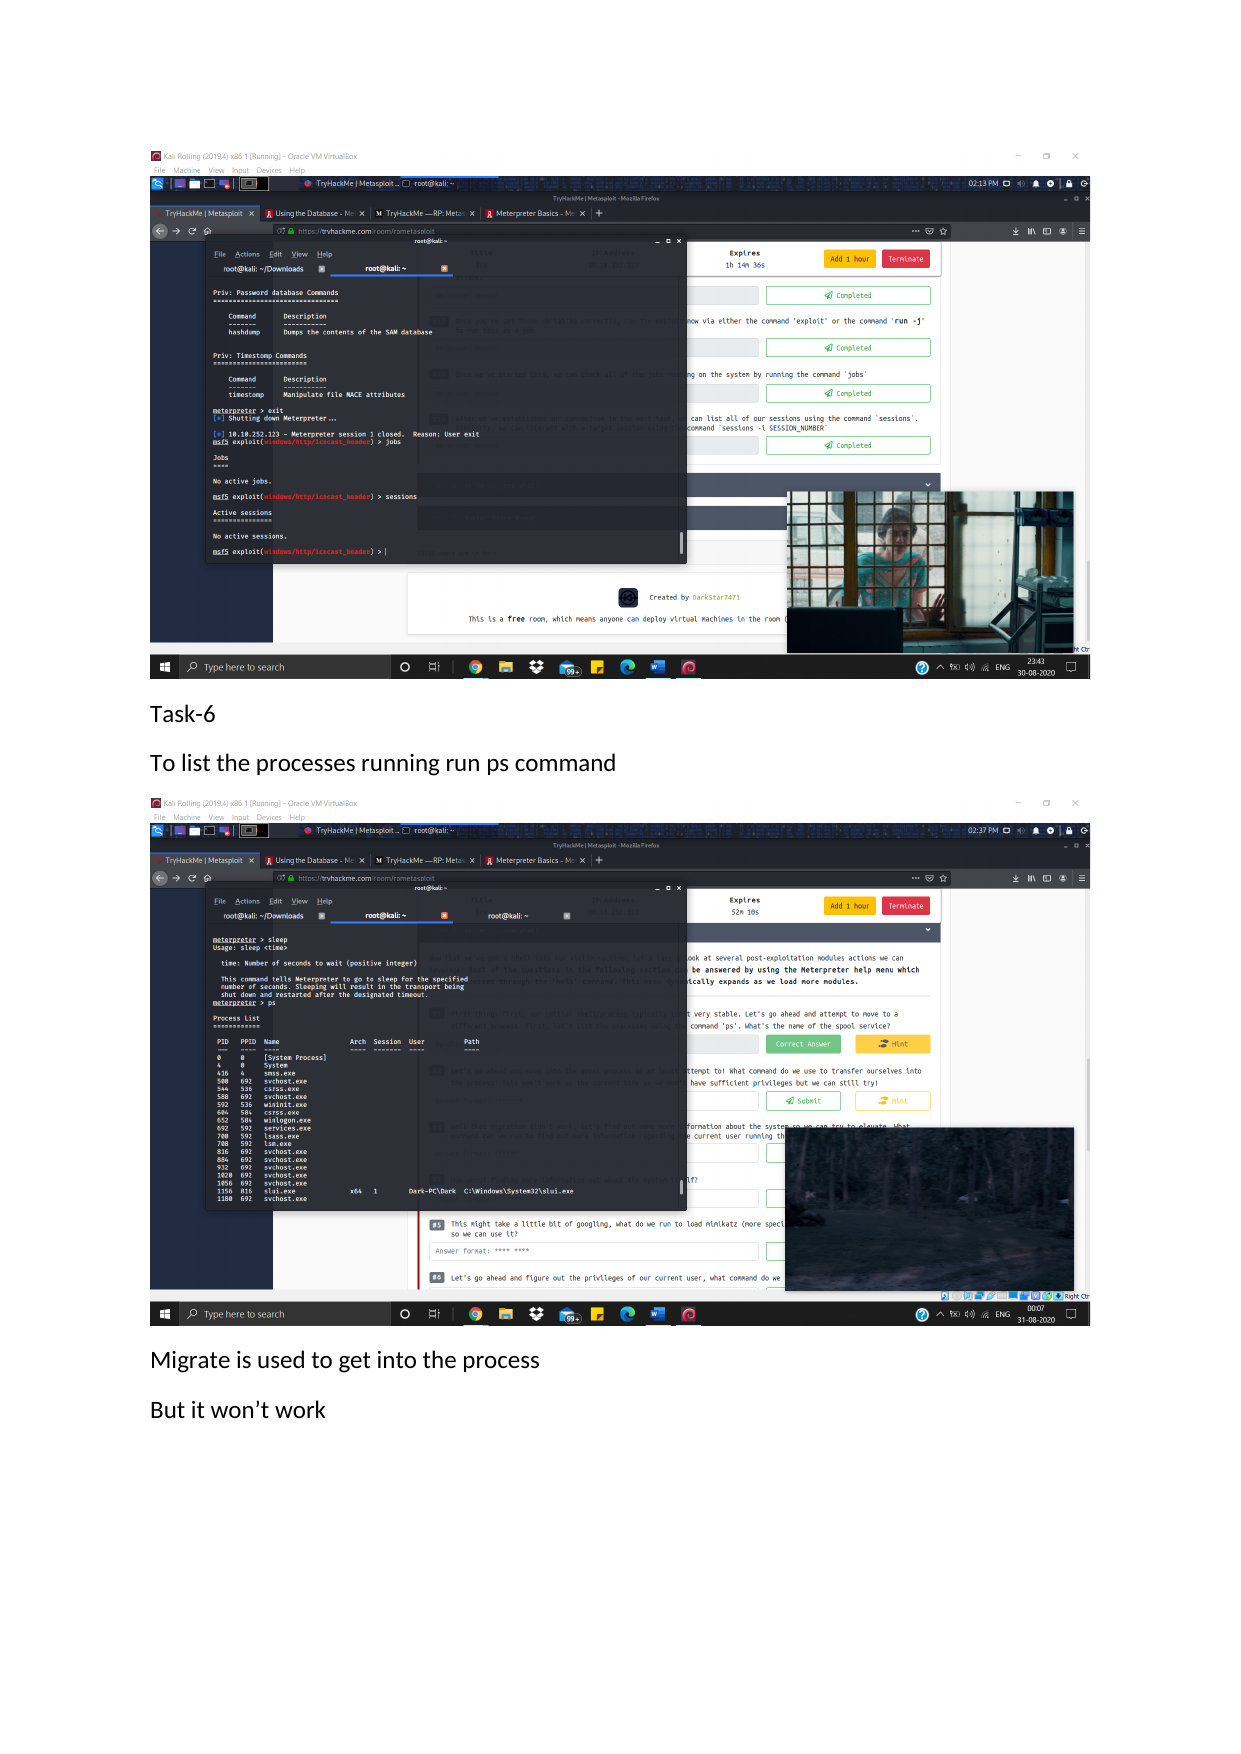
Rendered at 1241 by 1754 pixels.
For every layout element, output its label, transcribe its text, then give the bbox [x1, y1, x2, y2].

text But it won’t work [150, 1394, 1090, 1425]
text Task-6 [150, 698, 1090, 728]
picture [150, 150, 1091, 679]
picture [150, 796, 1091, 1326]
text Migrate is used to get into the process [150, 1344, 1090, 1375]
text To list the processes running run ps command [150, 747, 1090, 778]
